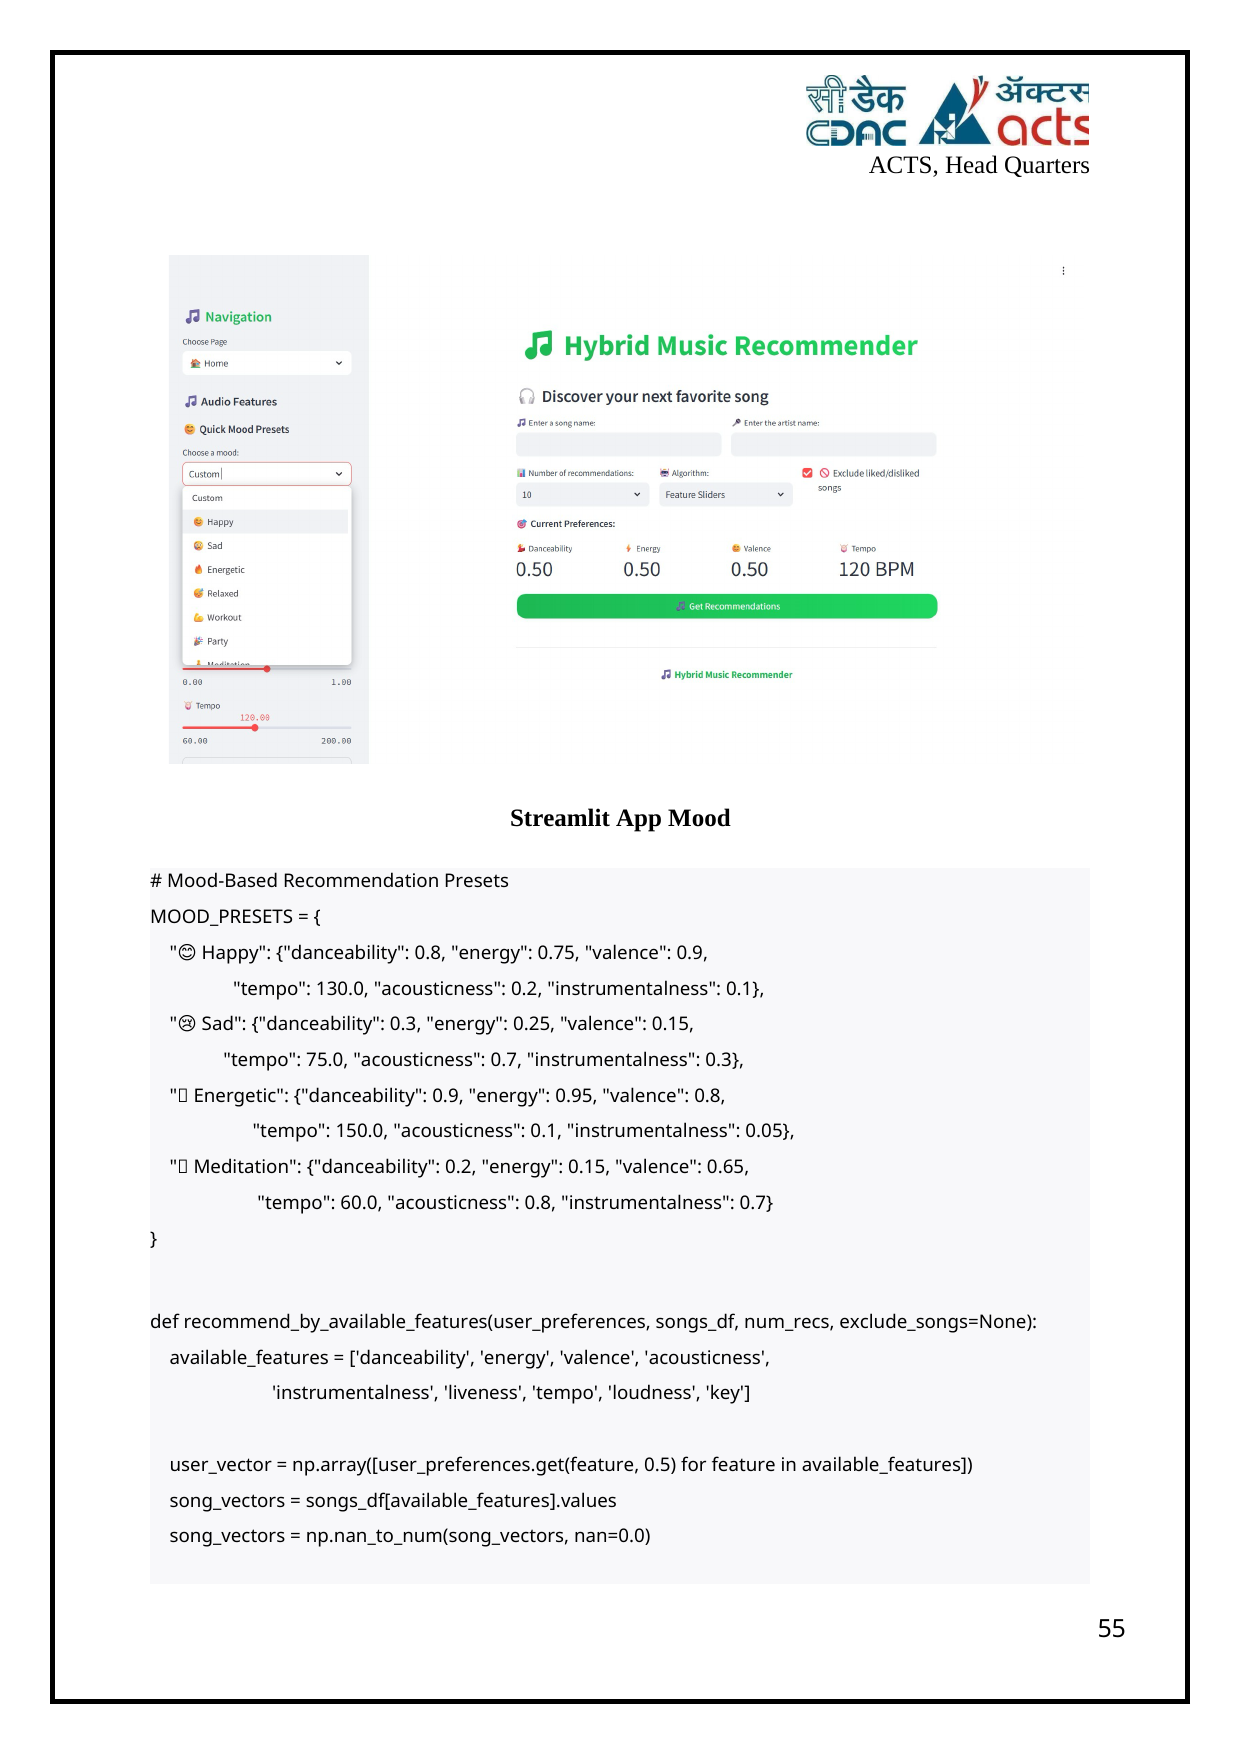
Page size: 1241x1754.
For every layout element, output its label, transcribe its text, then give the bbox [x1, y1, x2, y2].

text Streamlit App Mood [150, 803, 1090, 831]
picture [806, 75, 1089, 146]
